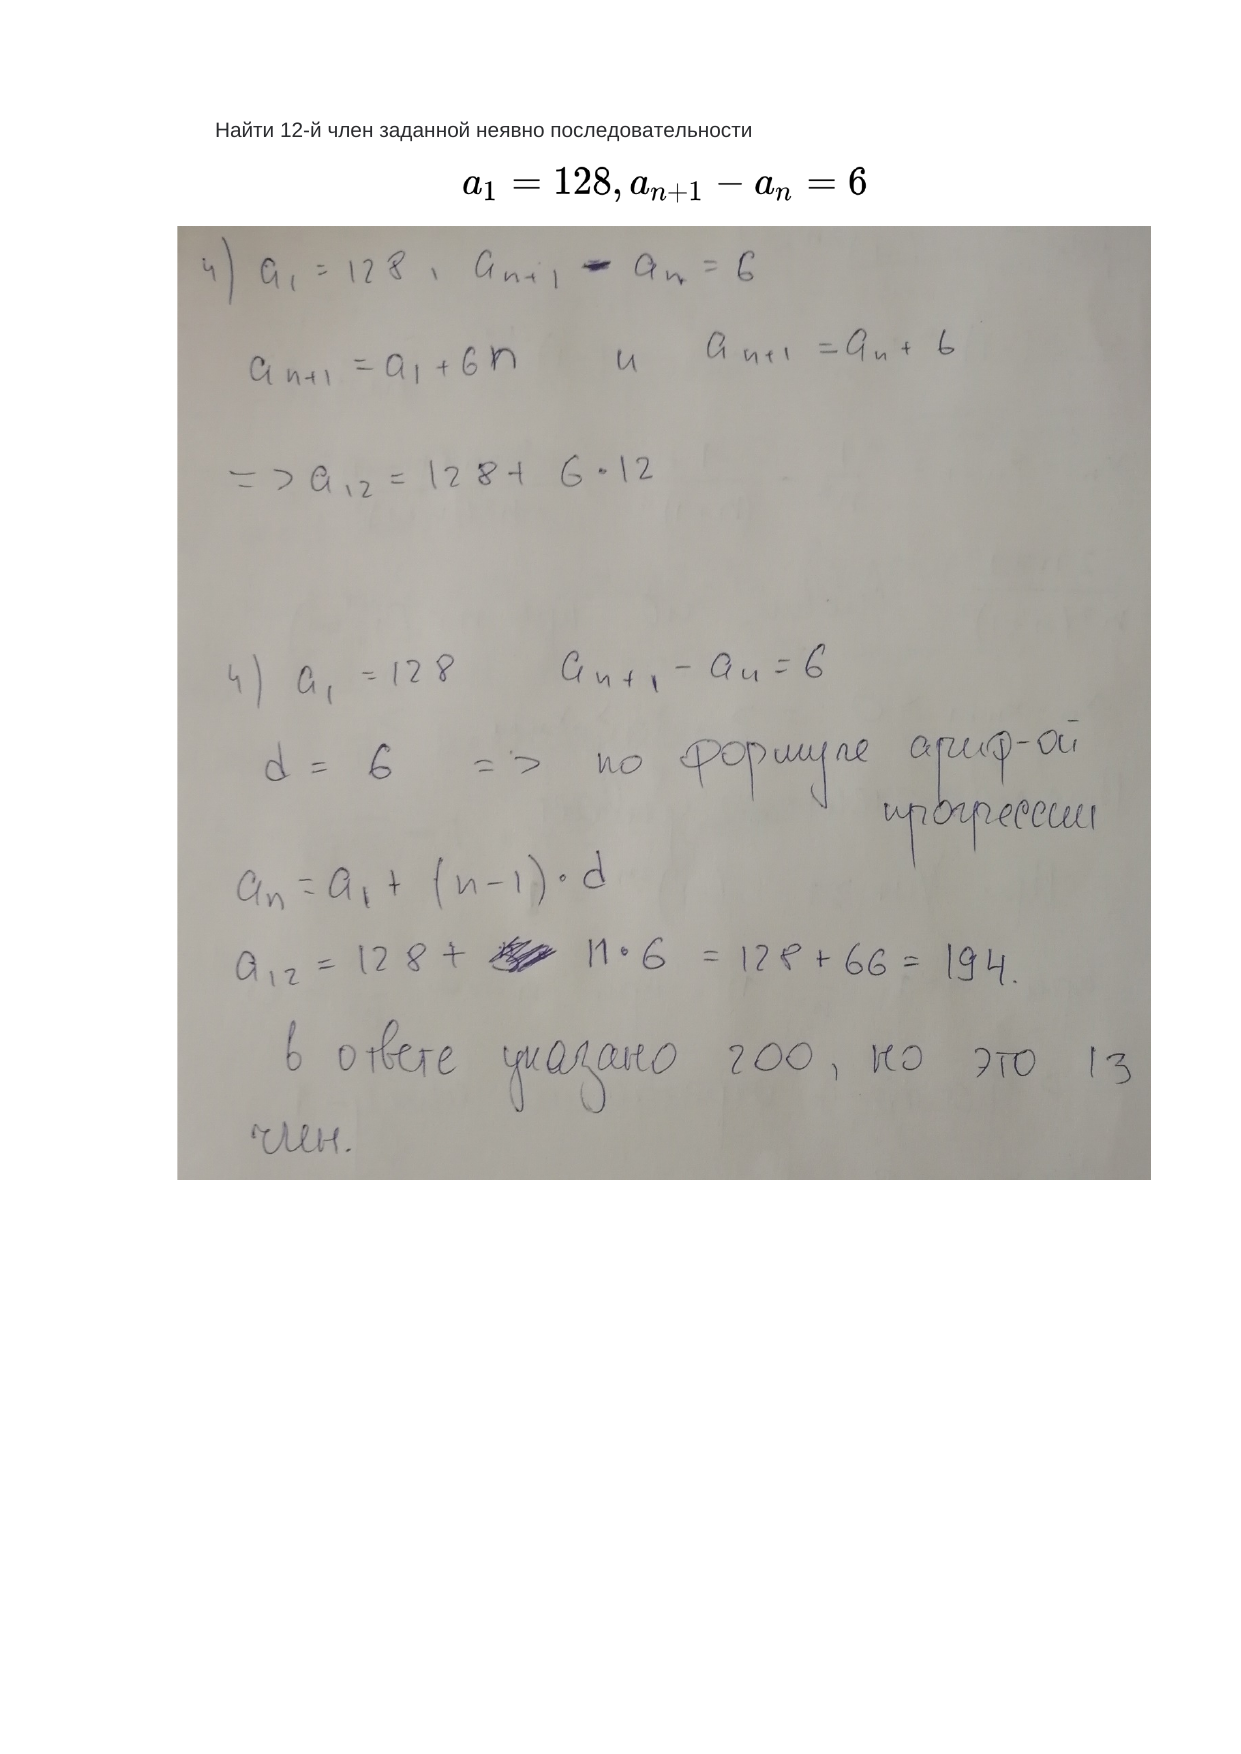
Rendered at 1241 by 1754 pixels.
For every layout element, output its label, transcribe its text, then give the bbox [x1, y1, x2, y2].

text Найти 12-й член заданной неявно последовательности [215, 118, 1152, 142]
picture [460, 162, 869, 206]
picture [177, 226, 1151, 1180]
